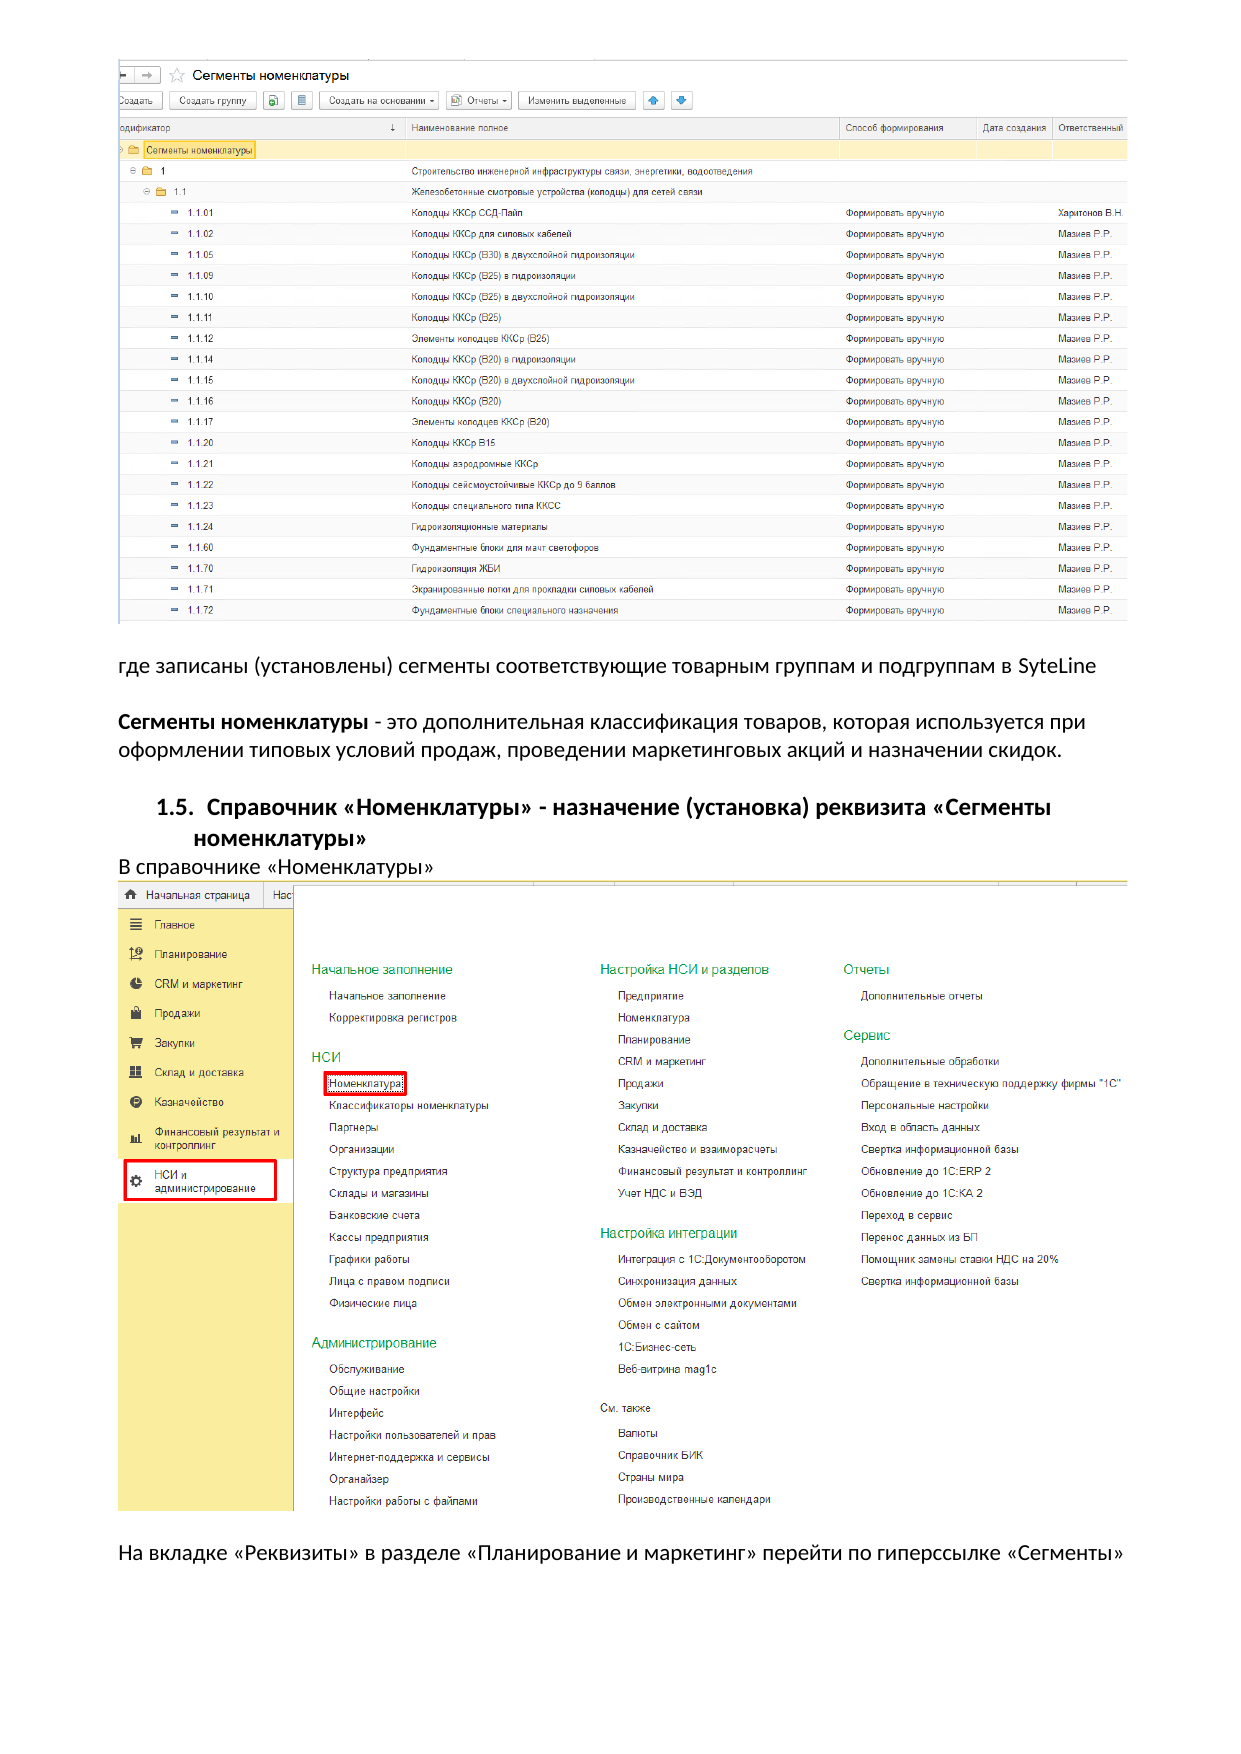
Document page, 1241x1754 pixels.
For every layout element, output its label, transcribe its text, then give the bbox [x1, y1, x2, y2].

subtitle Справочник «Номенклатуры» - назначение (установка) реквизита «Сегменты номенклатуры» [156, 791, 1181, 852]
text На вкладке «Реквизиты» в разделе «Планирование и маркетинг» перейти по гиперссылке «Сегменты» [118, 1538, 1181, 1566]
text Сегменты номенклатуры - это дополнительная классификация товаров, которая используется при оформлении типовых условий продаж, проведении маркетинговых акций и назначении скидок. [118, 707, 1181, 763]
picture [118, 880, 1128, 1511]
picture [118, 59, 1128, 624]
text где записаны (установлены) сегменты соответствующие товарным группам и подгруппам в SyteLine [118, 651, 1181, 679]
text В справочнике «Номенклатуры» [118, 852, 1181, 881]
